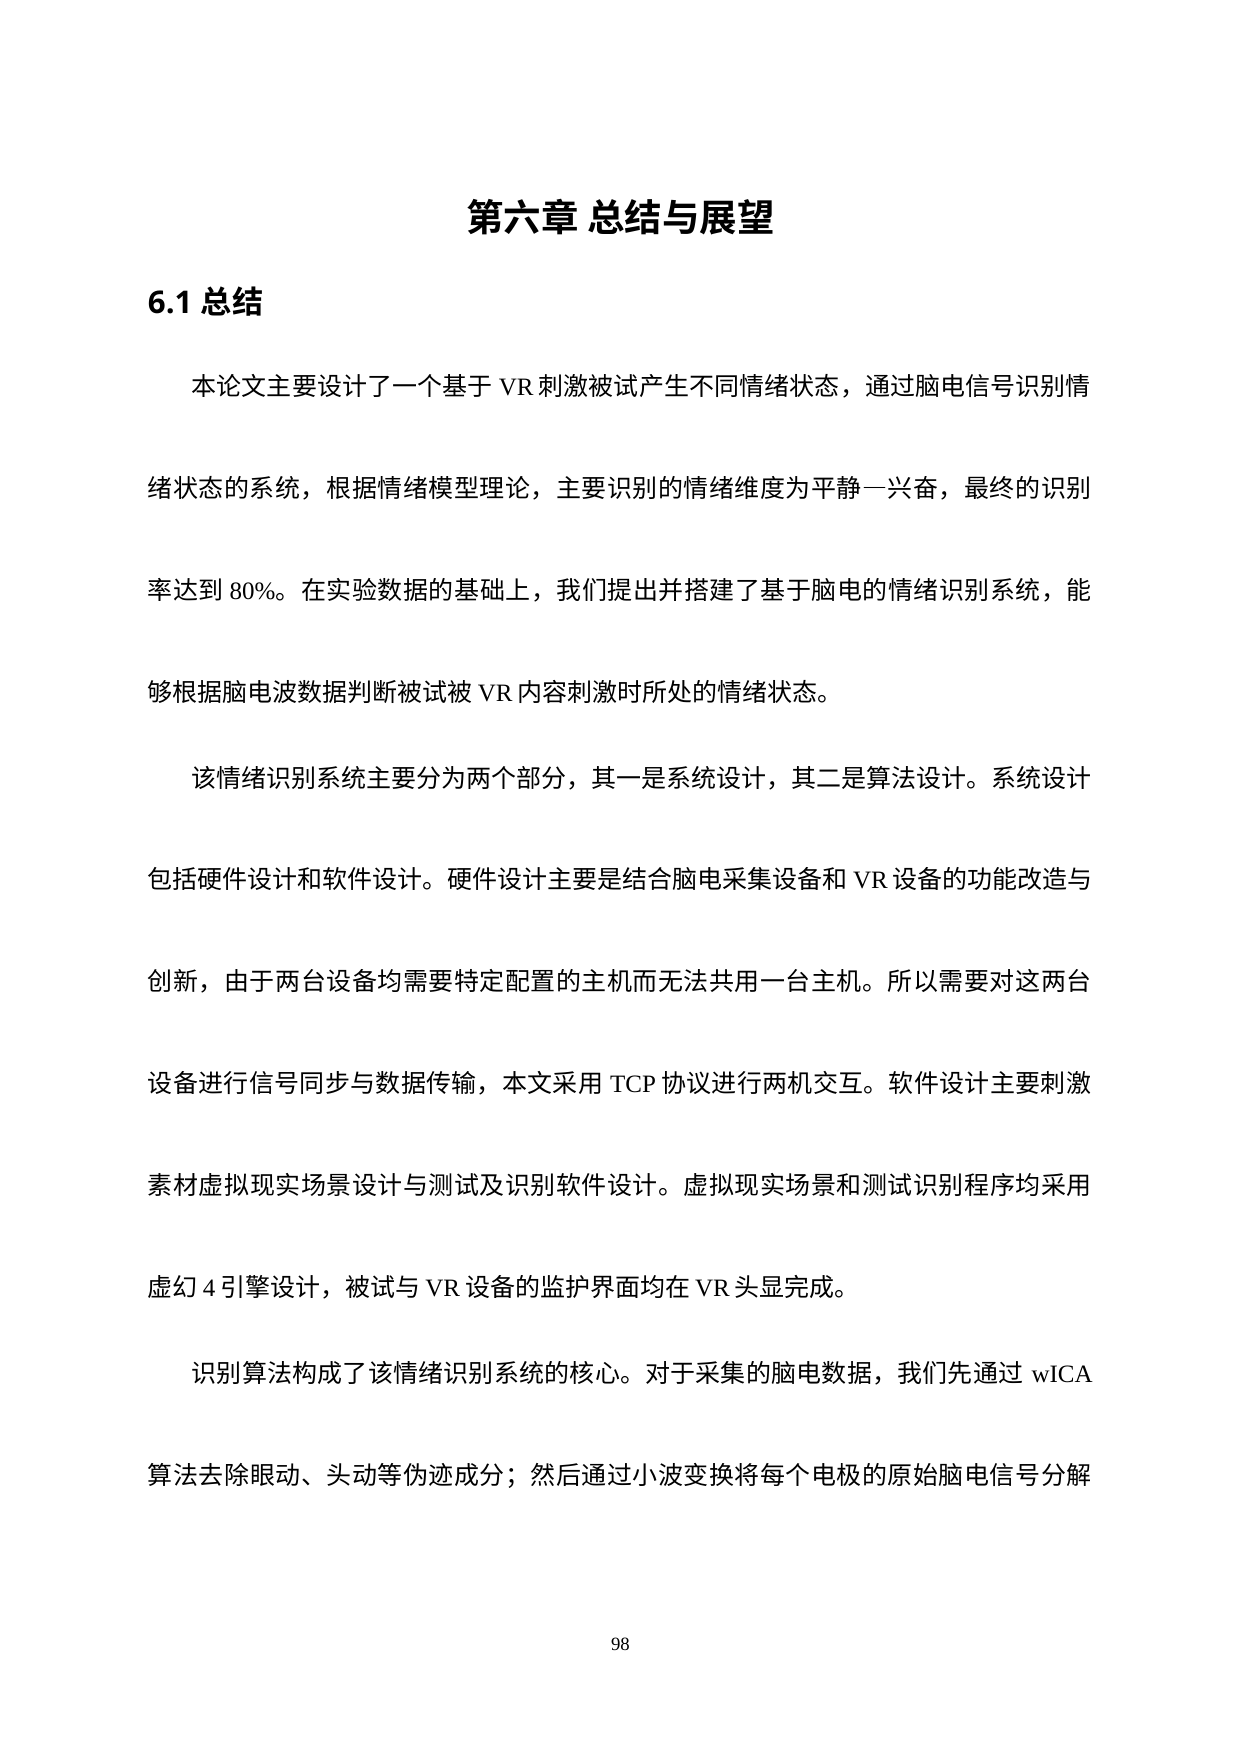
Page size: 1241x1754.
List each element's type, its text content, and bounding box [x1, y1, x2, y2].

text 本论文主要设计了一个基于VR刺激被试产生不同情绪状态，通过脑电信号识别情绪状态的系统，根据情绪模型理论，主要识别的情绪维度为平静—兴奋，最终的识别率达到80%。在实验数据的基础上，我们提出并搭建了基于脑电的情绪识别系统，能够根据脑电波数据判断被试被VR内容刺激时所处的情绪状态。 [148, 351, 1092, 724]
subtitle 第六章 总结与展望 [148, 181, 1092, 249]
subtitle 6.1 总结 [148, 266, 1092, 334]
text 该情绪识别系统主要分为两个部分，其一是系统设计，其二是算法设计。系统设计包括硬件设计和软件设计。硬件设计主要是结合脑电采集设备和VR设备的功能改造与创新，由于两台设备均需要特定配置的主机而无法共用一台主机。所以需要对这两台设备进行信号同步与数据传输，本文采用TCP协议进行两机交互。软件设计主要刺激素材虚拟现实场景设计与测试及识别软件设计。虚拟现实场景和测试识别程序均采用虚幻4引擎设计，被试与VR设备的监护界面均在VR头显完成。 [148, 742, 1092, 1319]
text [148, 1338, 1092, 1507]
